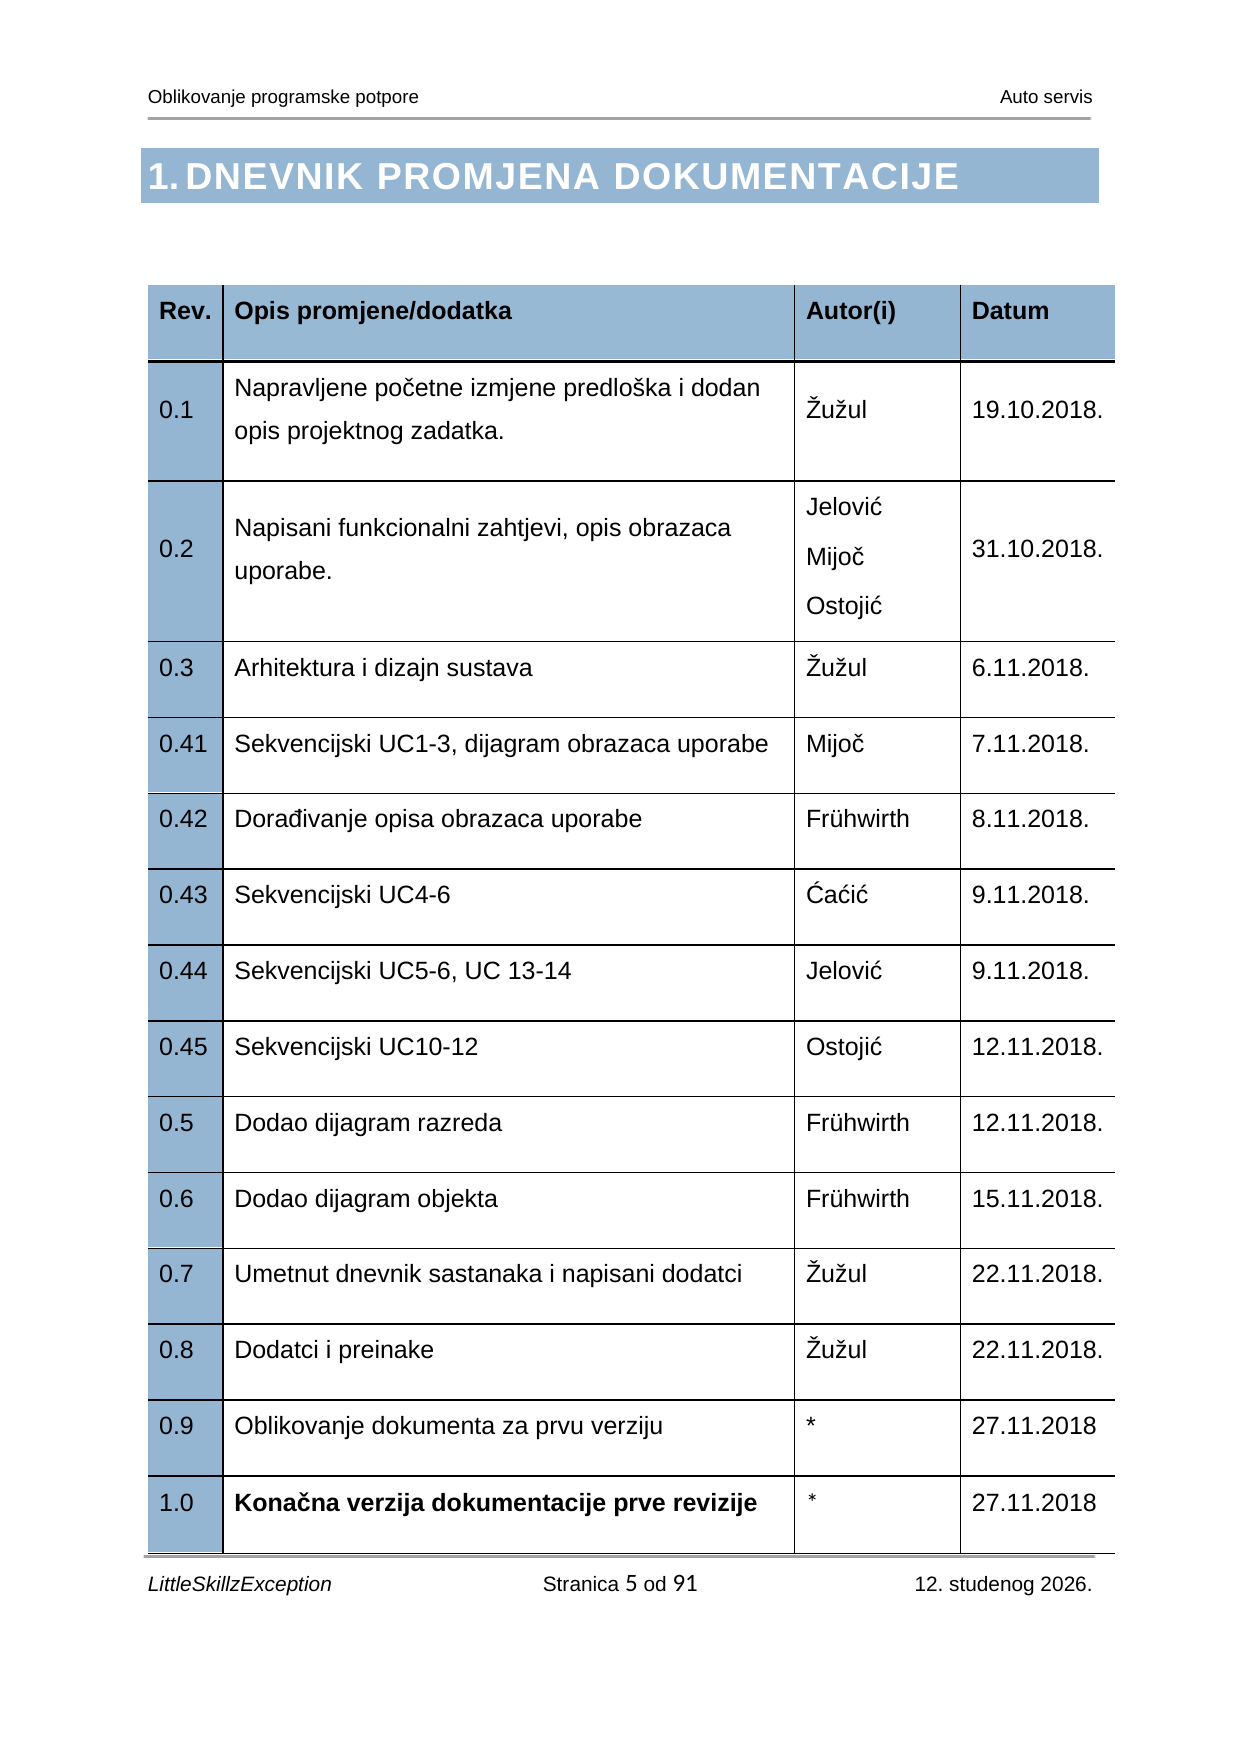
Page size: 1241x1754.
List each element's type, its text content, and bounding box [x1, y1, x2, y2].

table_cell 7.11.2018. [961, 718, 1115, 792]
table_header Rev. [148, 285, 222, 359]
table_cell Dorađivanje opisa obrazaca uporabe [224, 794, 794, 868]
table_cell Jelović Mijoč Ostojić [795, 482, 960, 641]
table_cell Žužul [795, 642, 960, 717]
table_cell Sekvencijski UC1-3, dijagram obrazaca uporabe [224, 718, 794, 792]
table_cell Ostojić [795, 1022, 960, 1096]
table_cell 0.1 [148, 363, 222, 480]
table_cell Umetnut dnevnik sastanaka i napisani dodatci [224, 1249, 794, 1323]
table_cell 0.6 [148, 1173, 222, 1247]
table_header Datum [961, 285, 1115, 359]
table_cell Žužul [795, 1249, 960, 1323]
table_cell 0.43 [148, 870, 222, 944]
table_cell Ćaćić [795, 870, 960, 944]
table_cell 0.45 [148, 1022, 222, 1096]
table_cell 31.10.2018. [961, 482, 1115, 641]
table_header Autor(i) [795, 285, 960, 359]
table_cell 0.5 [148, 1097, 222, 1172]
table_cell 0.8 [148, 1325, 222, 1399]
table_cell Napravljene početne izmjene predloška i dodan opis projektnog zadatka. [224, 363, 794, 480]
table_cell Frühwirth [795, 1097, 960, 1172]
table_cell 22.11.2018. [961, 1249, 1115, 1323]
table_cell 0.44 [148, 946, 222, 1020]
table_cell Mijoč [795, 718, 960, 792]
table_cell Dodao dijagram objekta [224, 1173, 794, 1247]
table_cell Konačna verzija dokumentacije prve revizije [224, 1477, 794, 1552]
table_cell Sekvencijski UC5-6, UC 13-14 [224, 946, 794, 1020]
table_cell 0.41 [148, 718, 222, 792]
table_cell Oblikovanje dokumenta za prvu verziju [224, 1401, 794, 1475]
table_cell 0.42 [148, 794, 222, 868]
table_cell Jelović [795, 946, 960, 1020]
table_cell 12.11.2018. [961, 1022, 1115, 1096]
table_cell 8.11.2018. [961, 794, 1115, 868]
table_cell 0.2 [148, 482, 222, 641]
table_cell Frühwirth [795, 794, 960, 868]
table_cell Dodatci i preinake [224, 1325, 794, 1399]
table_cell 0.7 [148, 1249, 222, 1323]
table_cell * [795, 1477, 960, 1552]
table_cell 1.0 [148, 1477, 222, 1552]
table_cell 22.11.2018. [961, 1325, 1115, 1399]
table_cell * [795, 1401, 960, 1475]
table_cell 27.11.2018 [961, 1401, 1115, 1475]
table_cell Žužul [795, 1325, 960, 1399]
table_header Opis promjene/dodatka [224, 285, 794, 359]
table_cell 0.9 [148, 1401, 222, 1475]
table_cell Sekvencijski UC4-6 [224, 870, 794, 944]
subtitle Dnevnik promjena dokumentacije [148, 154, 1093, 197]
table_cell 19.10.2018. [961, 363, 1115, 480]
table_cell Napisani funkcionalni zahtjevi, opis obrazaca uporabe. [224, 482, 794, 641]
table_cell Žužul [795, 363, 960, 480]
table_cell 12.11.2018. [961, 1097, 1115, 1172]
table_cell 0.3 [148, 642, 222, 717]
table_cell 15.11.2018. [961, 1173, 1115, 1247]
table_cell Arhitektura i dizajn sustava [224, 642, 794, 717]
table_cell 9.11.2018. [961, 946, 1115, 1020]
table_cell 9.11.2018. [961, 870, 1115, 944]
table_cell 6.11.2018. [961, 642, 1115, 717]
table_cell Dodao dijagram razreda [224, 1097, 794, 1172]
table_cell 27.11.2018 [961, 1477, 1115, 1552]
table_cell Sekvencijski UC10-12 [224, 1022, 794, 1096]
table_cell Frühwirth [795, 1173, 960, 1247]
